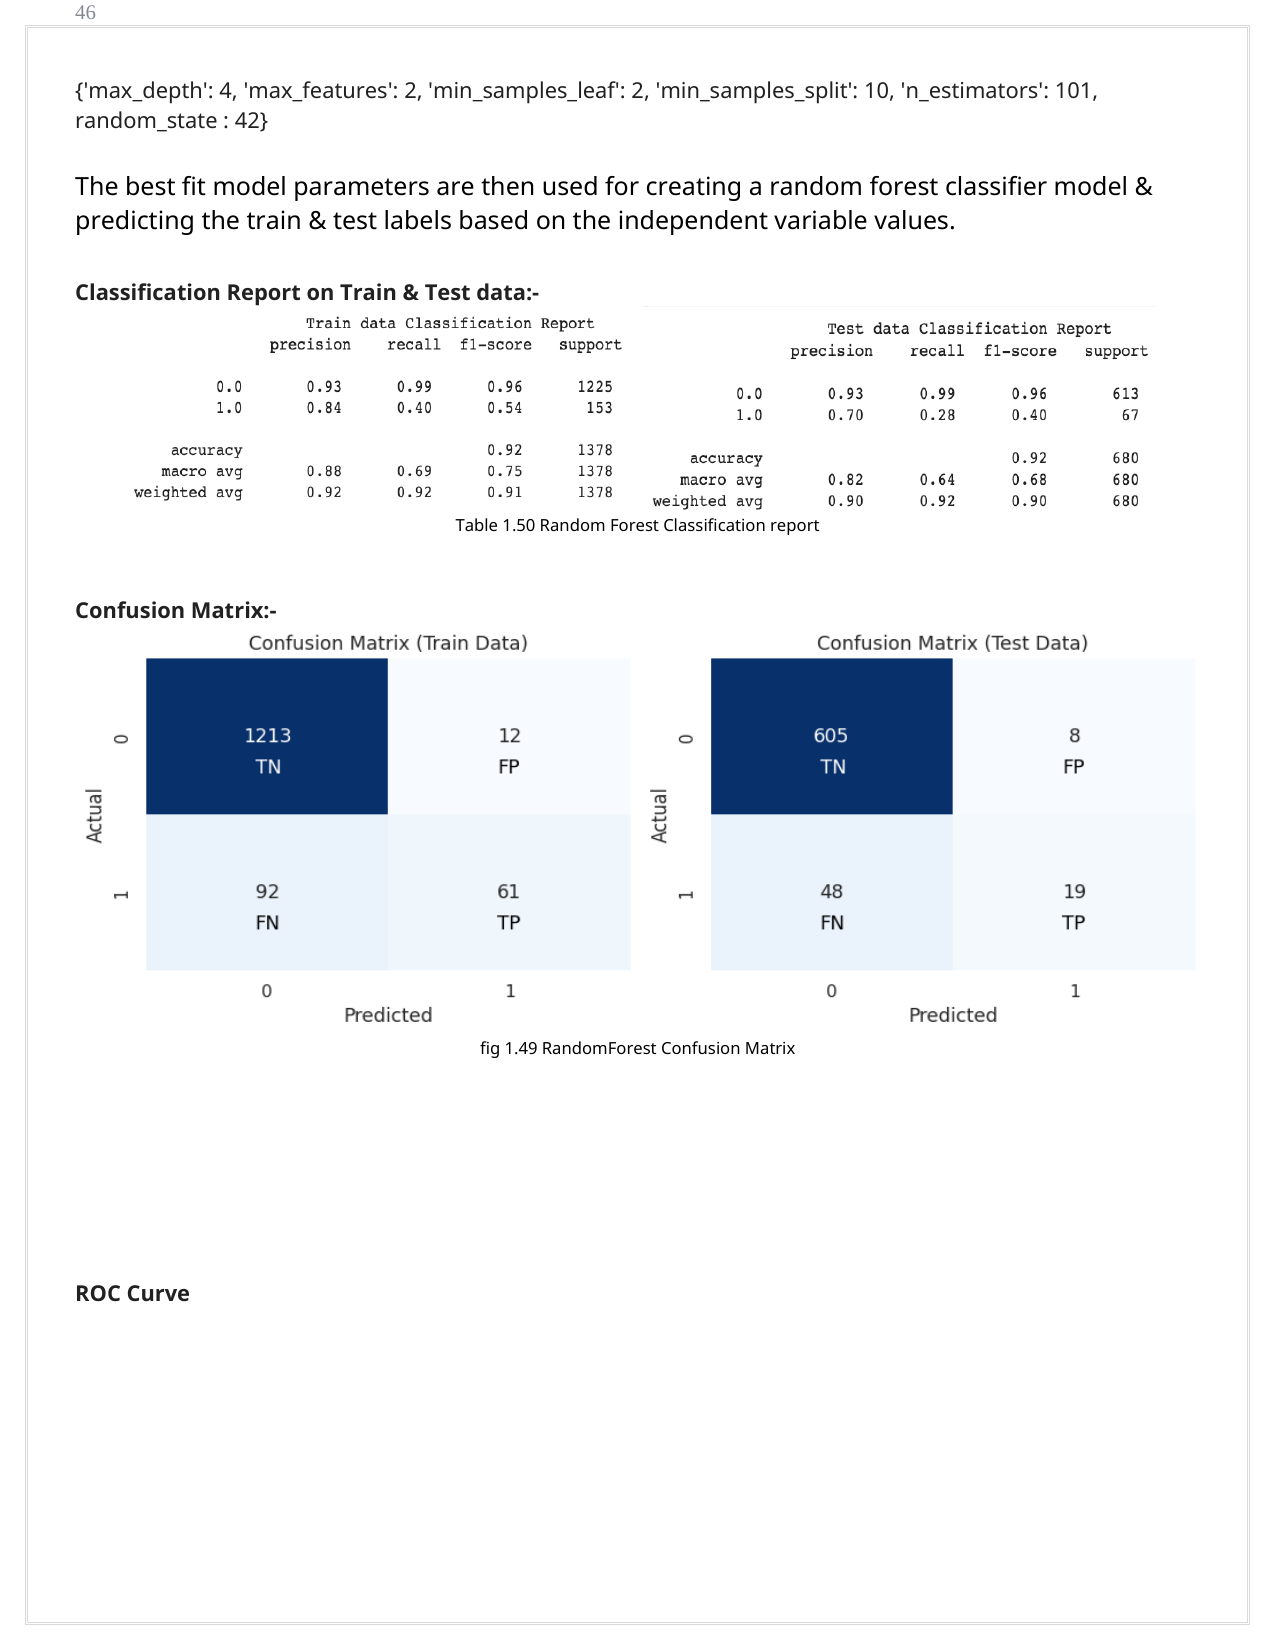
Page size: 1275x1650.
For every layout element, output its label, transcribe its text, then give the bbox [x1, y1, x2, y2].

text fig 1.49 RandomForest Confusion Matrix [75, 1037, 1200, 1059]
text {'max_depth': 4, 'max_features': 2, 'min_samples_leaf': 2, 'min_samples_split': 10, 'n_estimators': 101, random_state : 42} [268, 75, 1200, 134]
text Classification Report on Train & Test data:- [75, 276, 1200, 306]
picture [119, 307, 638, 514]
text The best fit model parameters are then used for creating a random forest classifier model & predicting the train & test labels based on the independent variable values. [75, 169, 1200, 237]
text ROC Curve [75, 1278, 1200, 1307]
picture [75, 625, 1207, 1037]
text Table 1.50 Random Forest Classification report [75, 513, 1200, 536]
text Confusion Matrix:- [75, 595, 1200, 625]
picture [643, 306, 1156, 514]
